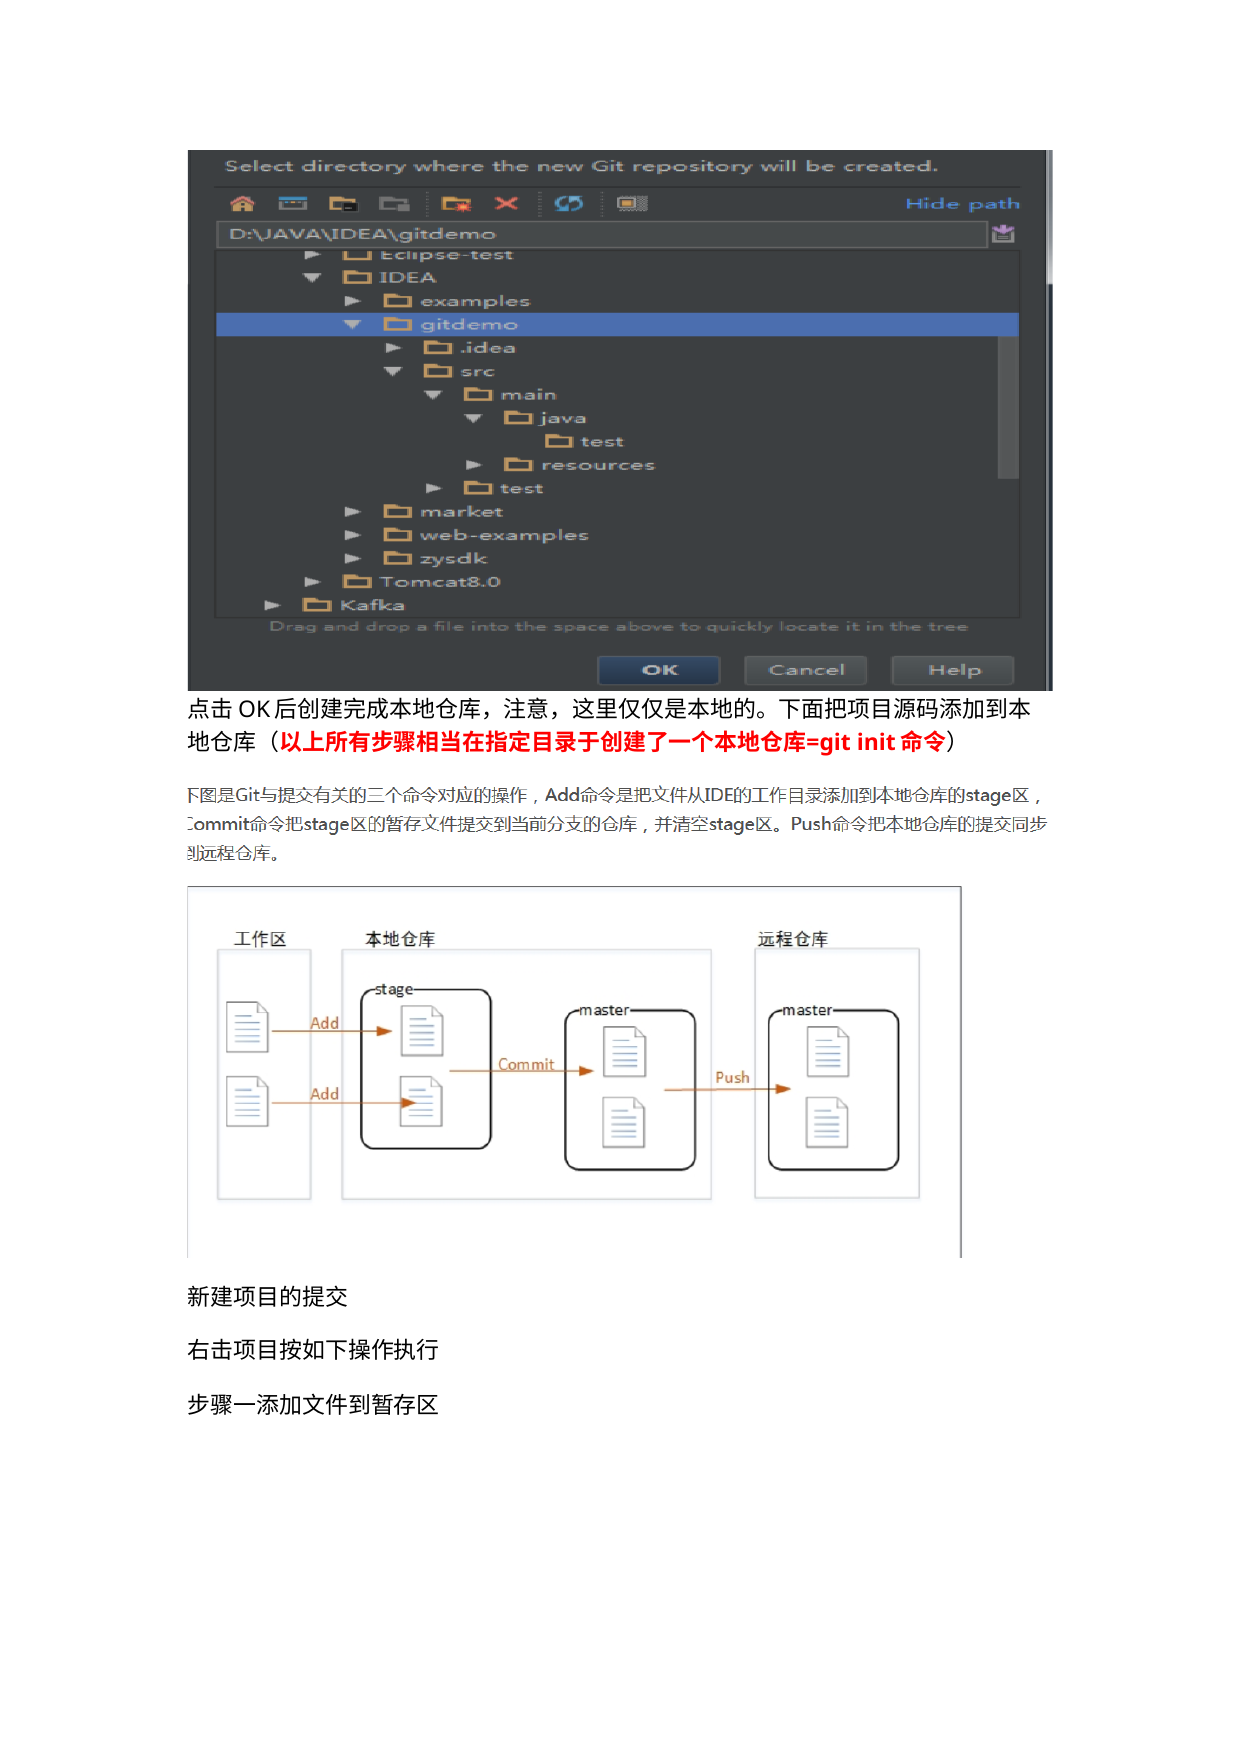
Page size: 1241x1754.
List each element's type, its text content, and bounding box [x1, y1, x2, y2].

text 新建项目的提交 [187, 1278, 1053, 1312]
text 点击OK后创建完成本地仓库，注意，这里仅仅是本地的。下面把项目源码添加到本地仓库（以上所有步骤相当在指定目录于创建了一个本地仓库=git init命令） [187, 691, 1053, 757]
picture [187, 778, 1053, 1258]
text 右击项目按如下操作执行 [187, 1332, 1053, 1366]
picture [187, 150, 1053, 691]
text 步骤一添加文件到暂存区 [187, 1386, 1053, 1420]
